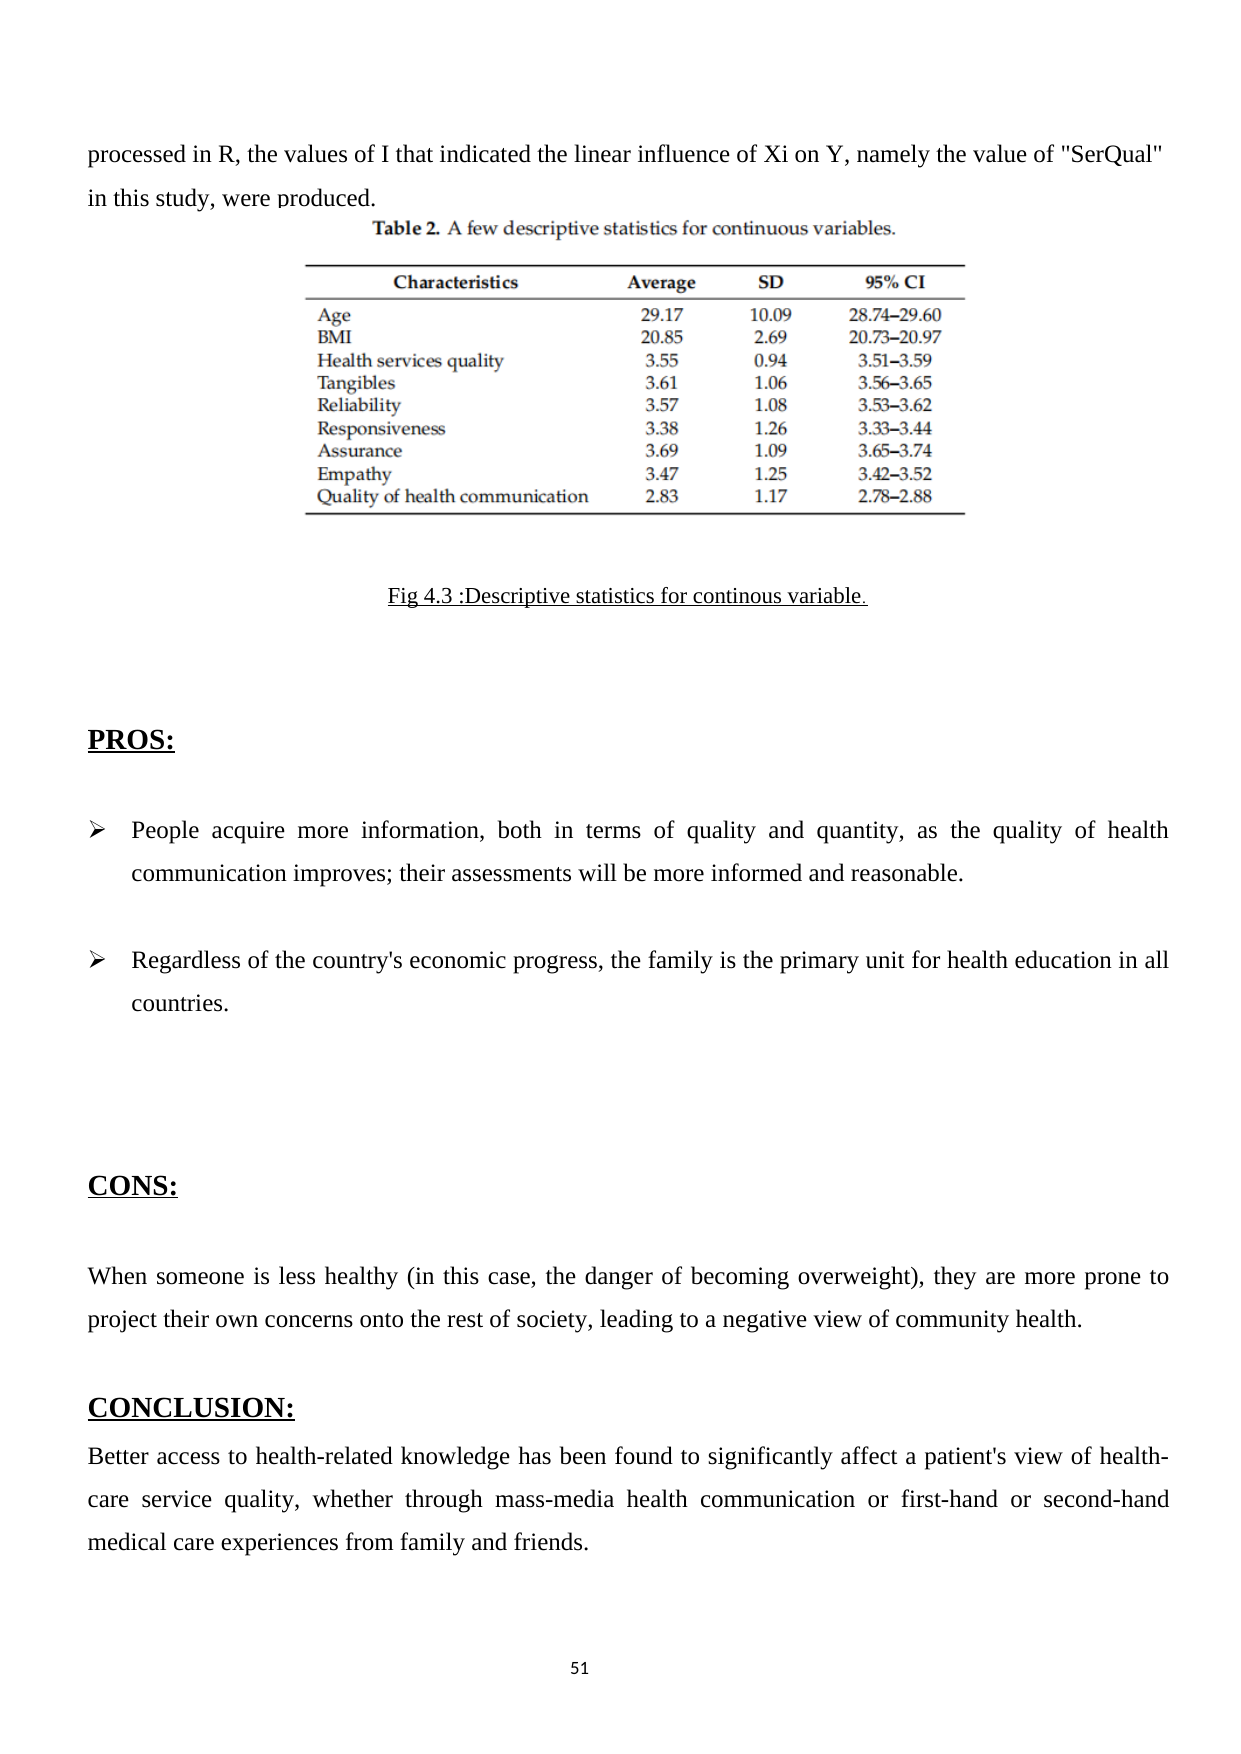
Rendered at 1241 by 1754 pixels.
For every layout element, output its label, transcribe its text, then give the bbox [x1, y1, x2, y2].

list PROS: [87, 722, 1170, 756]
list CONCLUSION: [87, 1390, 1170, 1424]
picture [226, 208, 1068, 547]
list CONS: [87, 1168, 1170, 1201]
list Regardless of the country's economic progress, the family is the primary unit for health education in all countries. [87, 945, 1170, 1017]
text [87, 139, 1170, 211]
text Fig 4.3 :Descriptive statistics for continous variable. [312, 582, 1170, 608]
list People acquire more information, both in terms of quality and quantity, as the quality of health communication improves; their assessments will be more informed and reasonable. [87, 815, 1170, 887]
text When someone is less healthy (in this case, the danger of becoming overweight), they are more prone to project their own concerns onto the rest of society, leading to a negative view of community health. [87, 1261, 1170, 1333]
text Better access to health-related knowledge has been found to significantly affect a patient's view of health-care service quality, whether through mass-media health communication or first-hand or second-hand medical care experiences from family and friends. [87, 1441, 1170, 1556]
